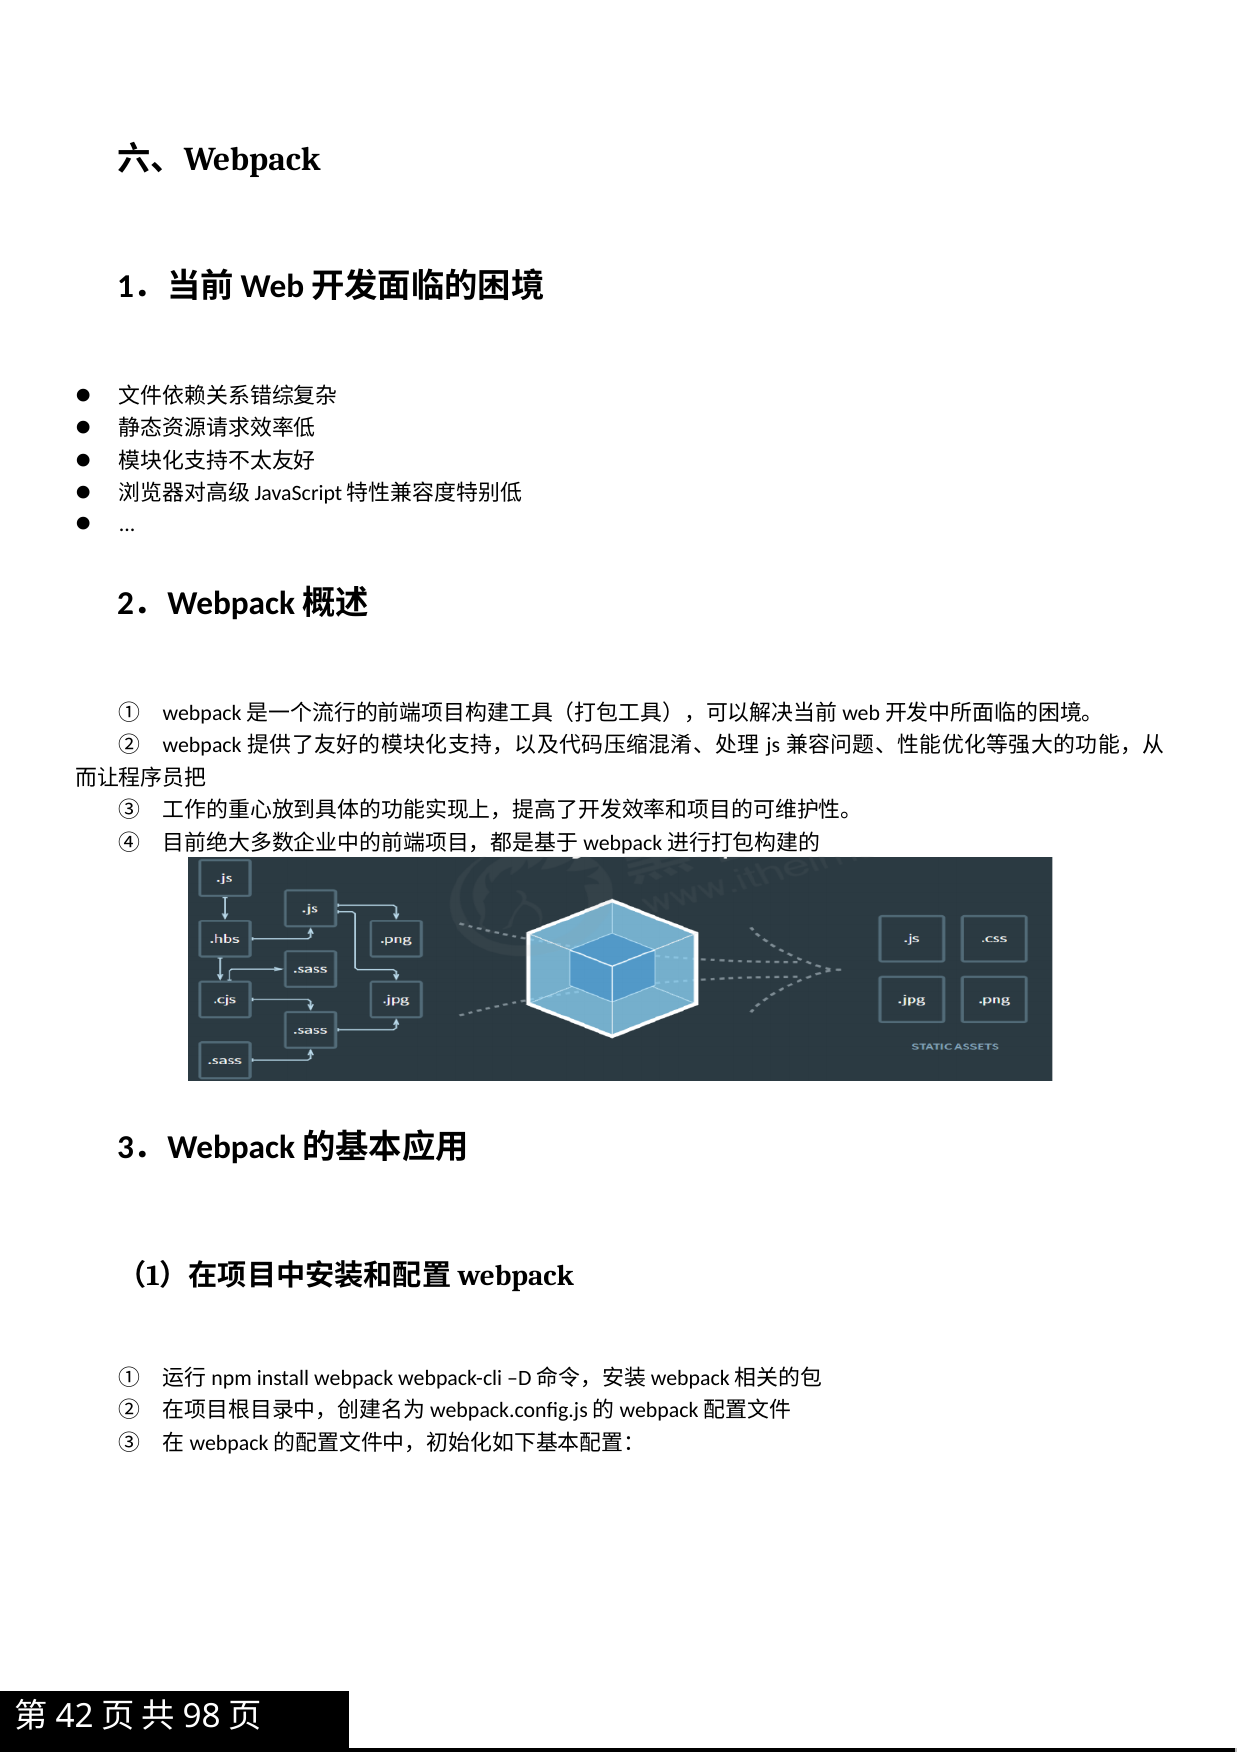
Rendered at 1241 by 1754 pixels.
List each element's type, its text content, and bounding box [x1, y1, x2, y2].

list 目前绝大多数企业中的前端项目，都是基于 webpack 进行打包构建的 [75, 824, 1165, 857]
list ... [75, 507, 1165, 540]
list 模块化支持不太友好 [75, 442, 1165, 475]
subtitle 在项目中安装和配置 webpack [75, 1241, 1165, 1306]
picture [187, 856, 1053, 1081]
list 静态资源请求效率低 [75, 410, 1165, 442]
picture [0, 1691, 1241, 1752]
list webpack 提供了友好的模块化支持，以及代码压缩混淆、处理 js 兼容问题、性能优化等强大的功能，从而让程序员把 [75, 727, 1165, 792]
subtitle Webpack的基本应用 [75, 1111, 1165, 1176]
subtitle Webpack概述 [75, 567, 1165, 632]
list 在项目根目录中，创建名为 webpack.config.js 的 webpack 配置文件 [75, 1392, 1165, 1424]
list webpack 是一个流行的前端项目构建工具（打包工具），可以解决当前 web 开发中所面临的困境。 [75, 694, 1165, 727]
list 工作的重心放到具体的功能实现上，提高了开发效率和项目的可维护性。 [75, 792, 1165, 824]
list 在 webpack 的配置文件中，初始化如下基本配置： [75, 1424, 1165, 1457]
subtitle Webpack [75, 123, 1165, 188]
list 浏览器对高级JavaScript特性兼容度特别低 [75, 475, 1165, 507]
subtitle 当前Web开发面临的困境 [75, 250, 1165, 315]
list 文件依赖关系错综复杂 [75, 377, 1165, 410]
list 运行 npm install webpack webpack-cli –D 命令，安装 webpack 相关的包 [75, 1359, 1165, 1392]
